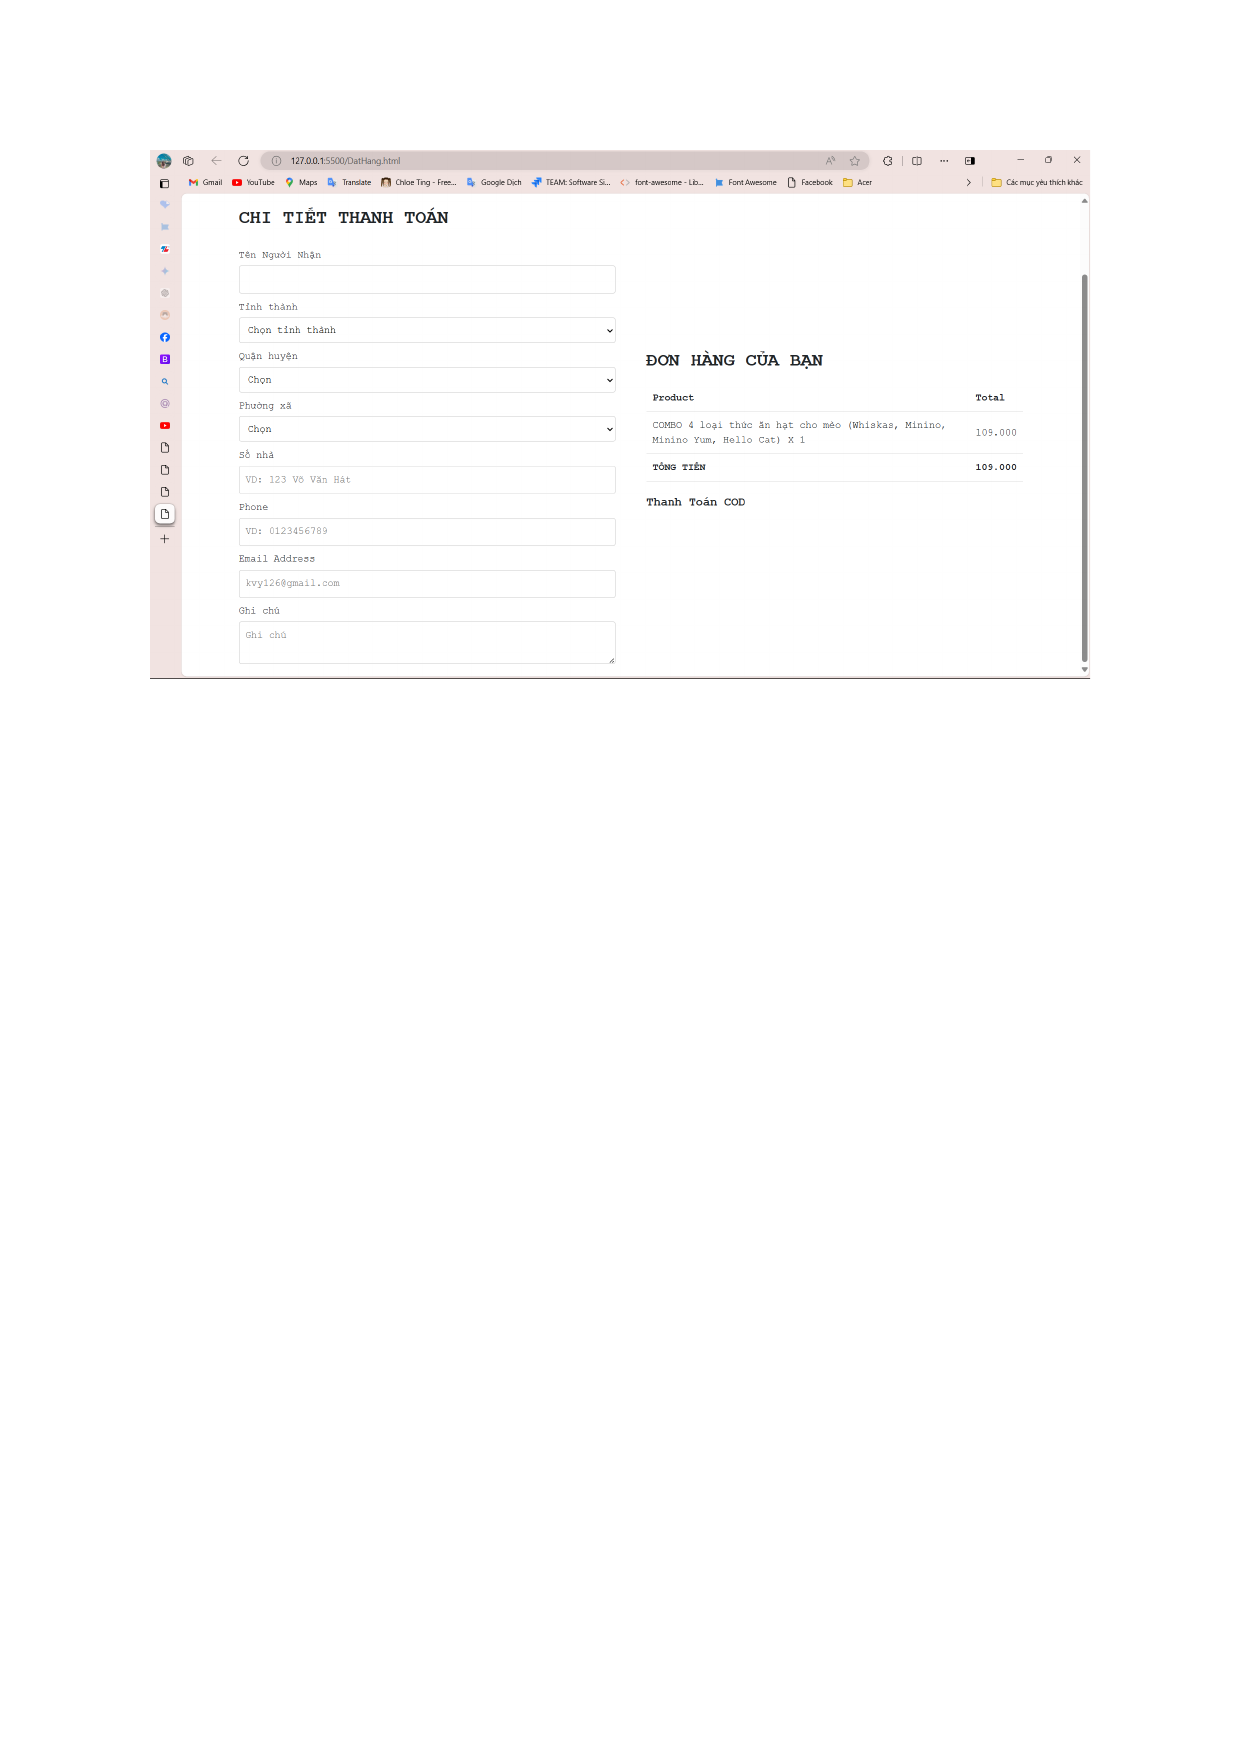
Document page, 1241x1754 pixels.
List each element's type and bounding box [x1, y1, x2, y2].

picture [150, 150, 1091, 679]
